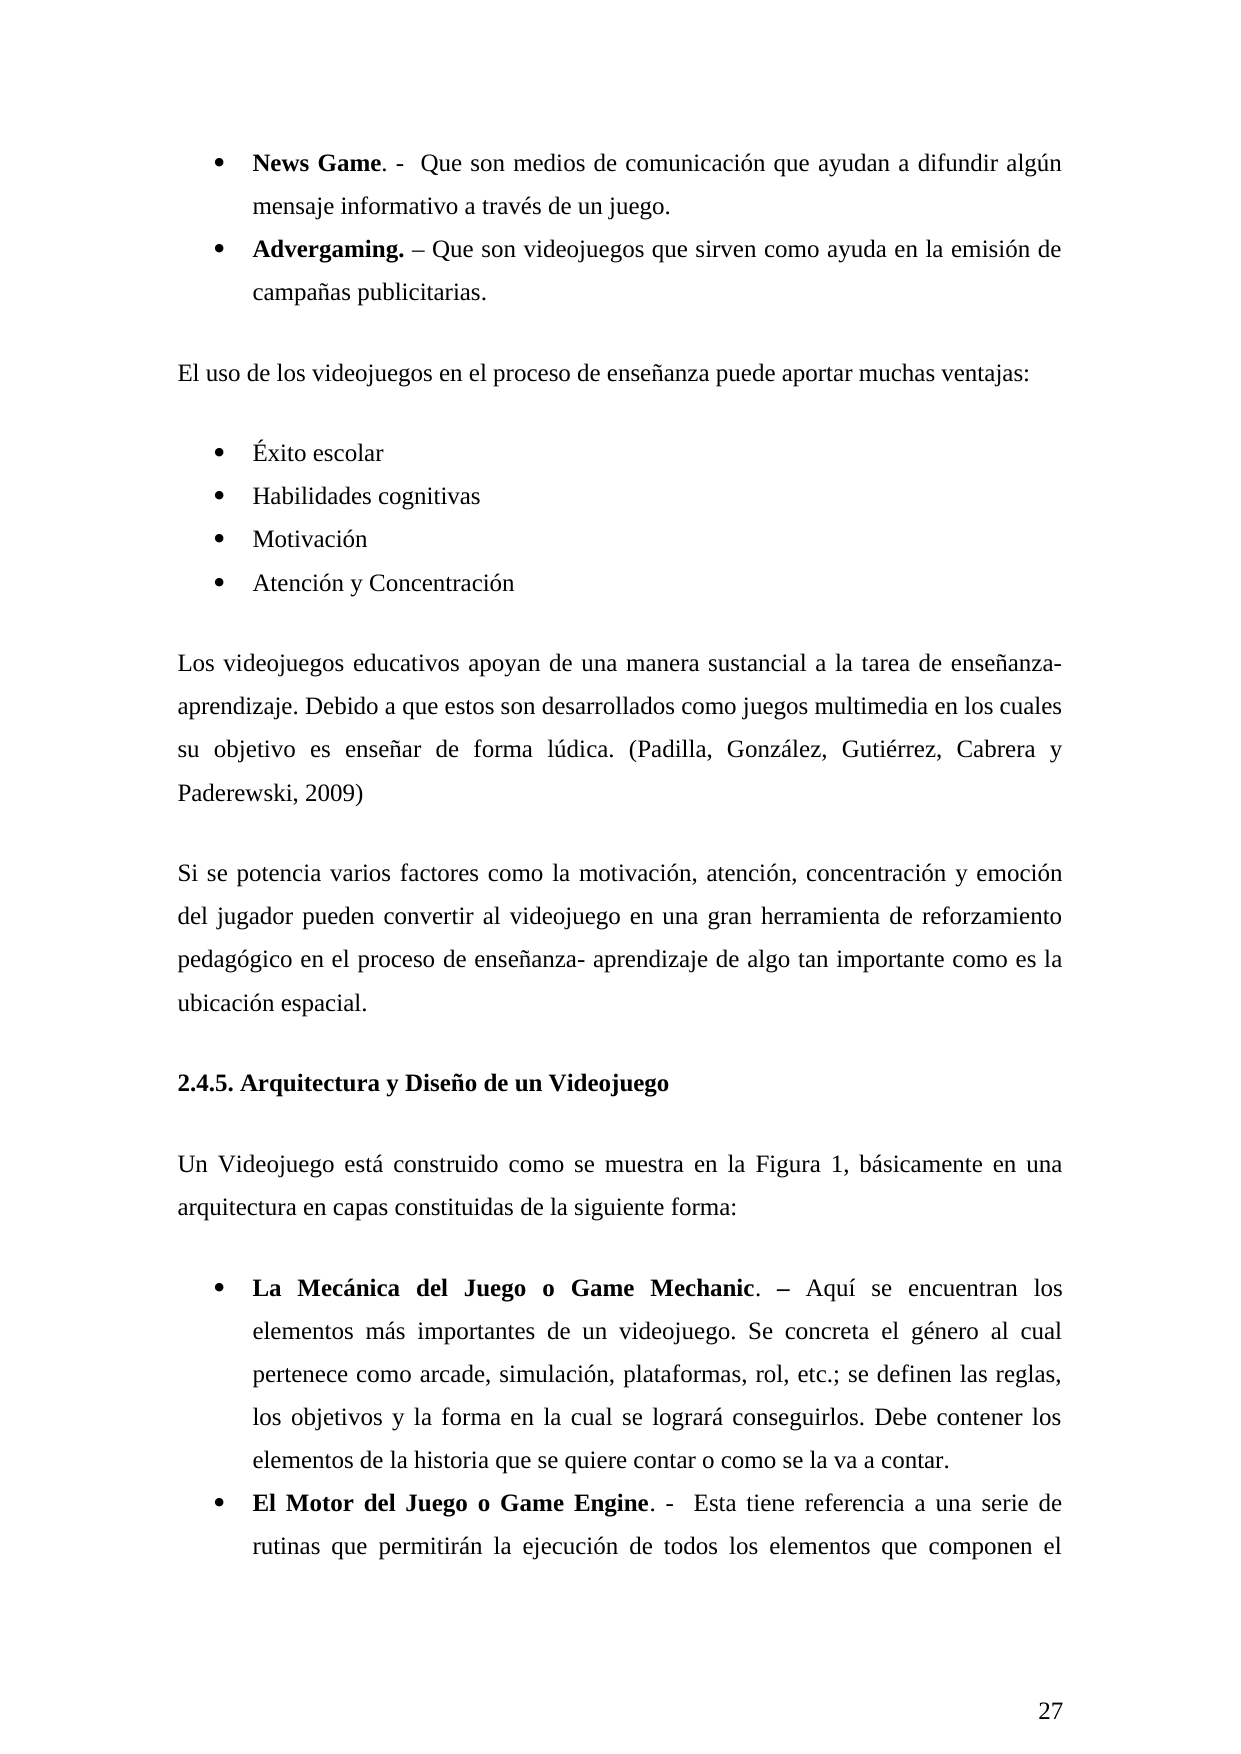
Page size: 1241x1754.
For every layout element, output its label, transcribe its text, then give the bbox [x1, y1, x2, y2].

list La Mecánica del Juego o Game Mechanic. – Aquí se encuentran los elementos más importantes de un videojuego. Se concreta el género al cual pertenece como arcade, simulación, plataformas, rol, etc.; se definen las reglas, los objetivos y la forma en la cual se logrará conseguirlos. Debe contener los elementos de la historia que se quiere contar o como se la va a contar. [215, 1273, 1063, 1474]
list News Game. - Que son medios de comunicación que ayudan a difundir algún mensaje informativo a través de un juego. [215, 148, 1063, 219]
list Atención y Concentración [215, 568, 1063, 596]
list Habilidades cognitivas [215, 481, 1063, 510]
text Un Videojuego está construido como se muestra en la Figura 1, básicamente en una arquitectura en capas constituidas de la siguiente forma: [177, 1149, 1063, 1221]
text Los videojuegos educativos apoyan de una manera sustancial a la tarea de enseñanza-aprendizaje. Debido a que estos son desarrollados como juegos multimedia en los cuales su objetivo es enseñar de forma lúdica. (Padilla, González, Gutiérrez, Cabrera y Paderewski, 2009) [177, 648, 1063, 806]
text El uso de los videojuegos en el proceso de enseñanza puede aportar muchas ventajas: [177, 358, 1063, 386]
list Éxito escolar [215, 438, 1063, 467]
subtitle 2.4.5. Arquitectura y Diseño de un Videojuego [177, 1068, 1063, 1097]
list Motivación [215, 524, 1063, 553]
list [215, 1488, 1063, 1560]
list Advergaming. – Que son videojuegos que sirven como ayuda en la emisión de campañas publicitarias. [215, 234, 1063, 306]
text Si se potencia varios factores como la motivación, atención, concentración y emoción del jugador pueden convertir al videojuego en una gran herramienta de reforzamiento pedagógico en el proceso de enseñanza- aprendizaje de algo tan importante como es la ubicación espacial. [177, 858, 1063, 1016]
